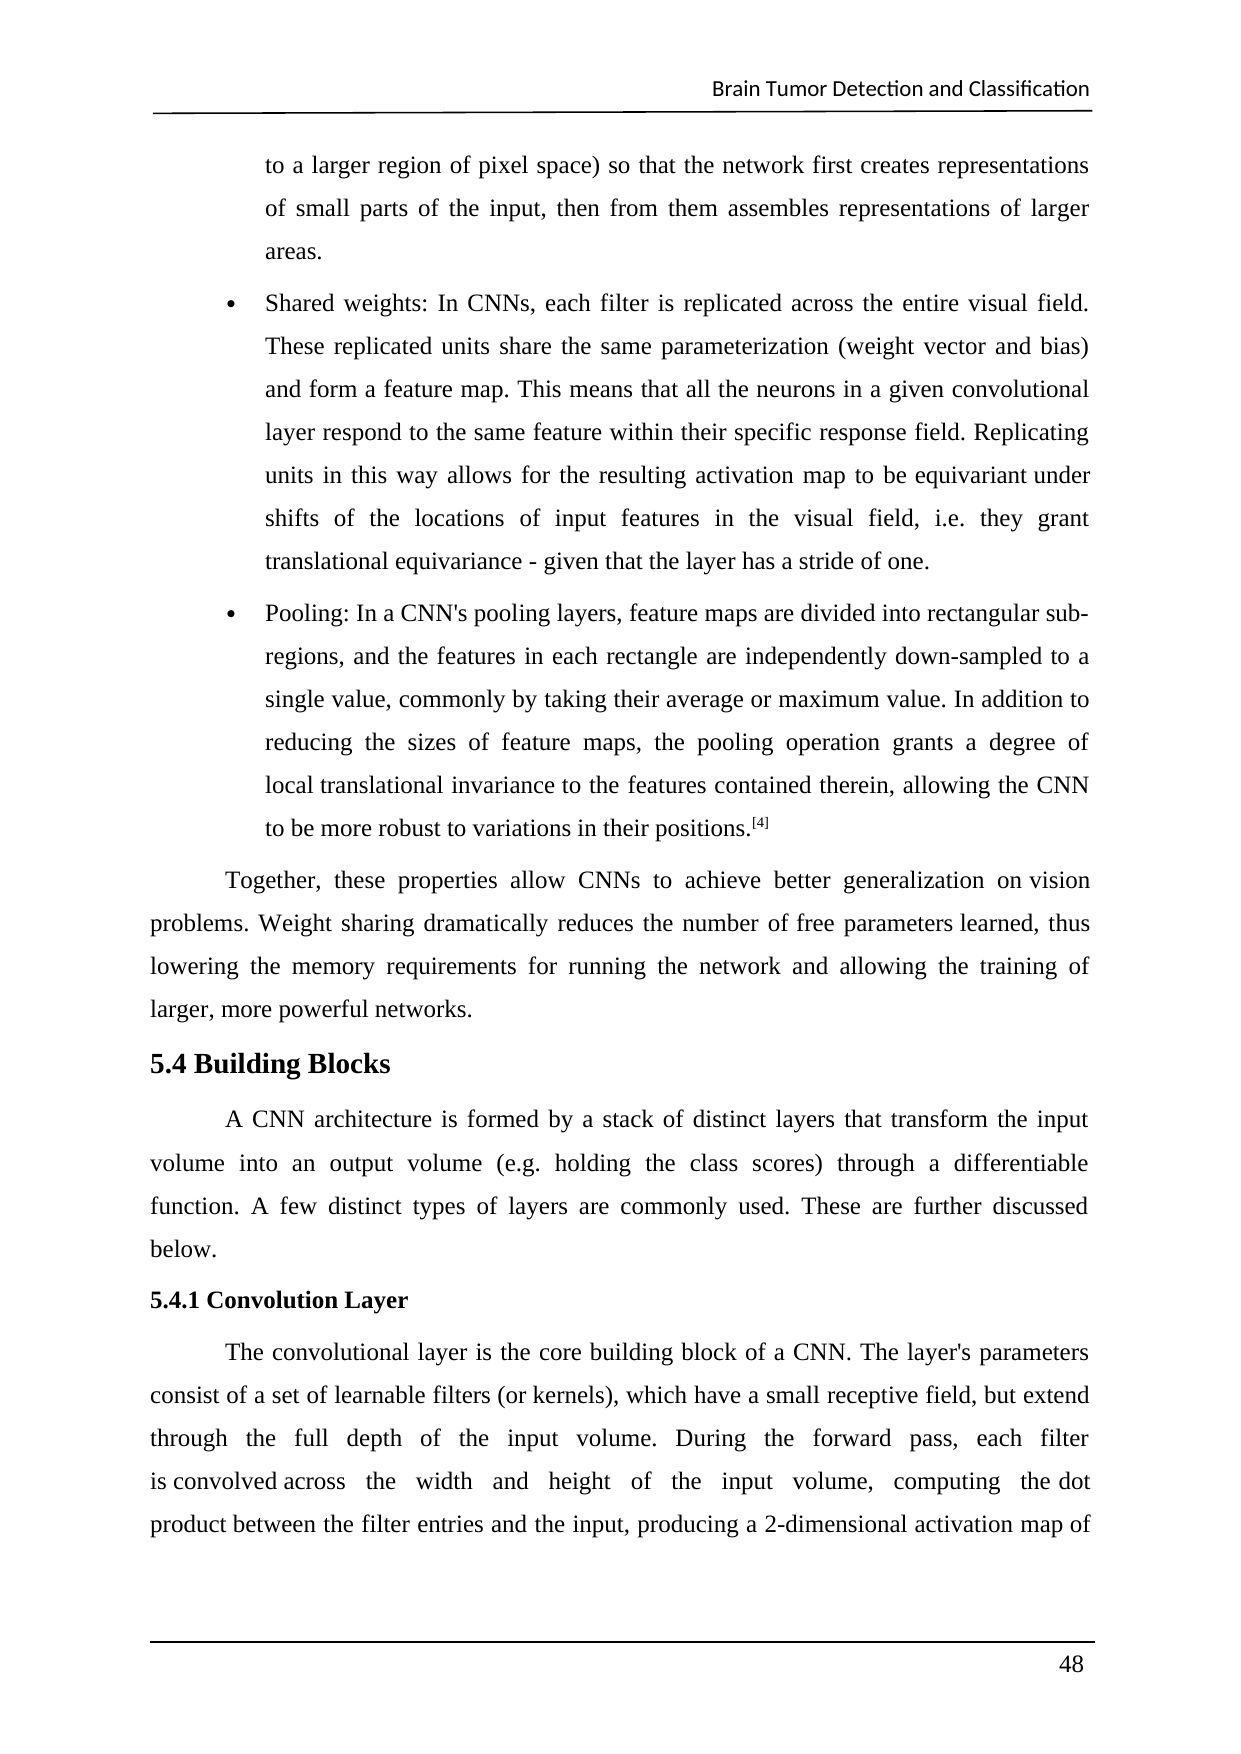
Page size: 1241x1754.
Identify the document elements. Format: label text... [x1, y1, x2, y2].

text A CNN architecture is formed by a stack of distinct layers that transform the input volume into an output volume (e.g. holding the class scores) through a differentiable function. A few distinct types of layers are commonly used. These are further discussed below. [150, 1104, 1090, 1263]
text 5.4 Building Blocks [150, 1046, 1090, 1079]
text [150, 1337, 1090, 1538]
text to a larger region of pixel space) so that the network first creates representations of small parts of the input, then from them assembles representations of larger areas. [265, 150, 1090, 265]
text 5.4.1 Convolution Layer [150, 1285, 1090, 1314]
list Pooling: In a CNN's pooling layers, feature maps are divided into rectangular sub-regions, and the features in each rectangle are independently down-sampled to a single value, commonly by taking their average or maximum value. In addition to reducing the sizes of feature maps, the pooling operation grants a degree of local translational invariance to the features contained therein, allowing the CNN to be more robust to variations in their positions.[4] [227, 598, 1090, 842]
text Together, these properties allow CNNs to achieve better generalization on vision problems. Weight sharing dramatically reduces the number of free parameters learned, thus lowering the memory requirements for running the network and allowing the training of larger, more powerful networks. [150, 865, 1090, 1023]
list Shared weights: In CNNs, each filter is replicated across the entire visual field. These replicated units share the same parameterization (weight vector and bias) and form a feature map. This means that all the neurons in a given convolutional layer respond to the same feature within their specific response field. Replicating units in this way allows for the resulting activation map to be equivariant under shifts of the locations of input features in the visual field, i.e. they grant translational equivariance - given that the layer has a stride of one. [227, 288, 1090, 575]
